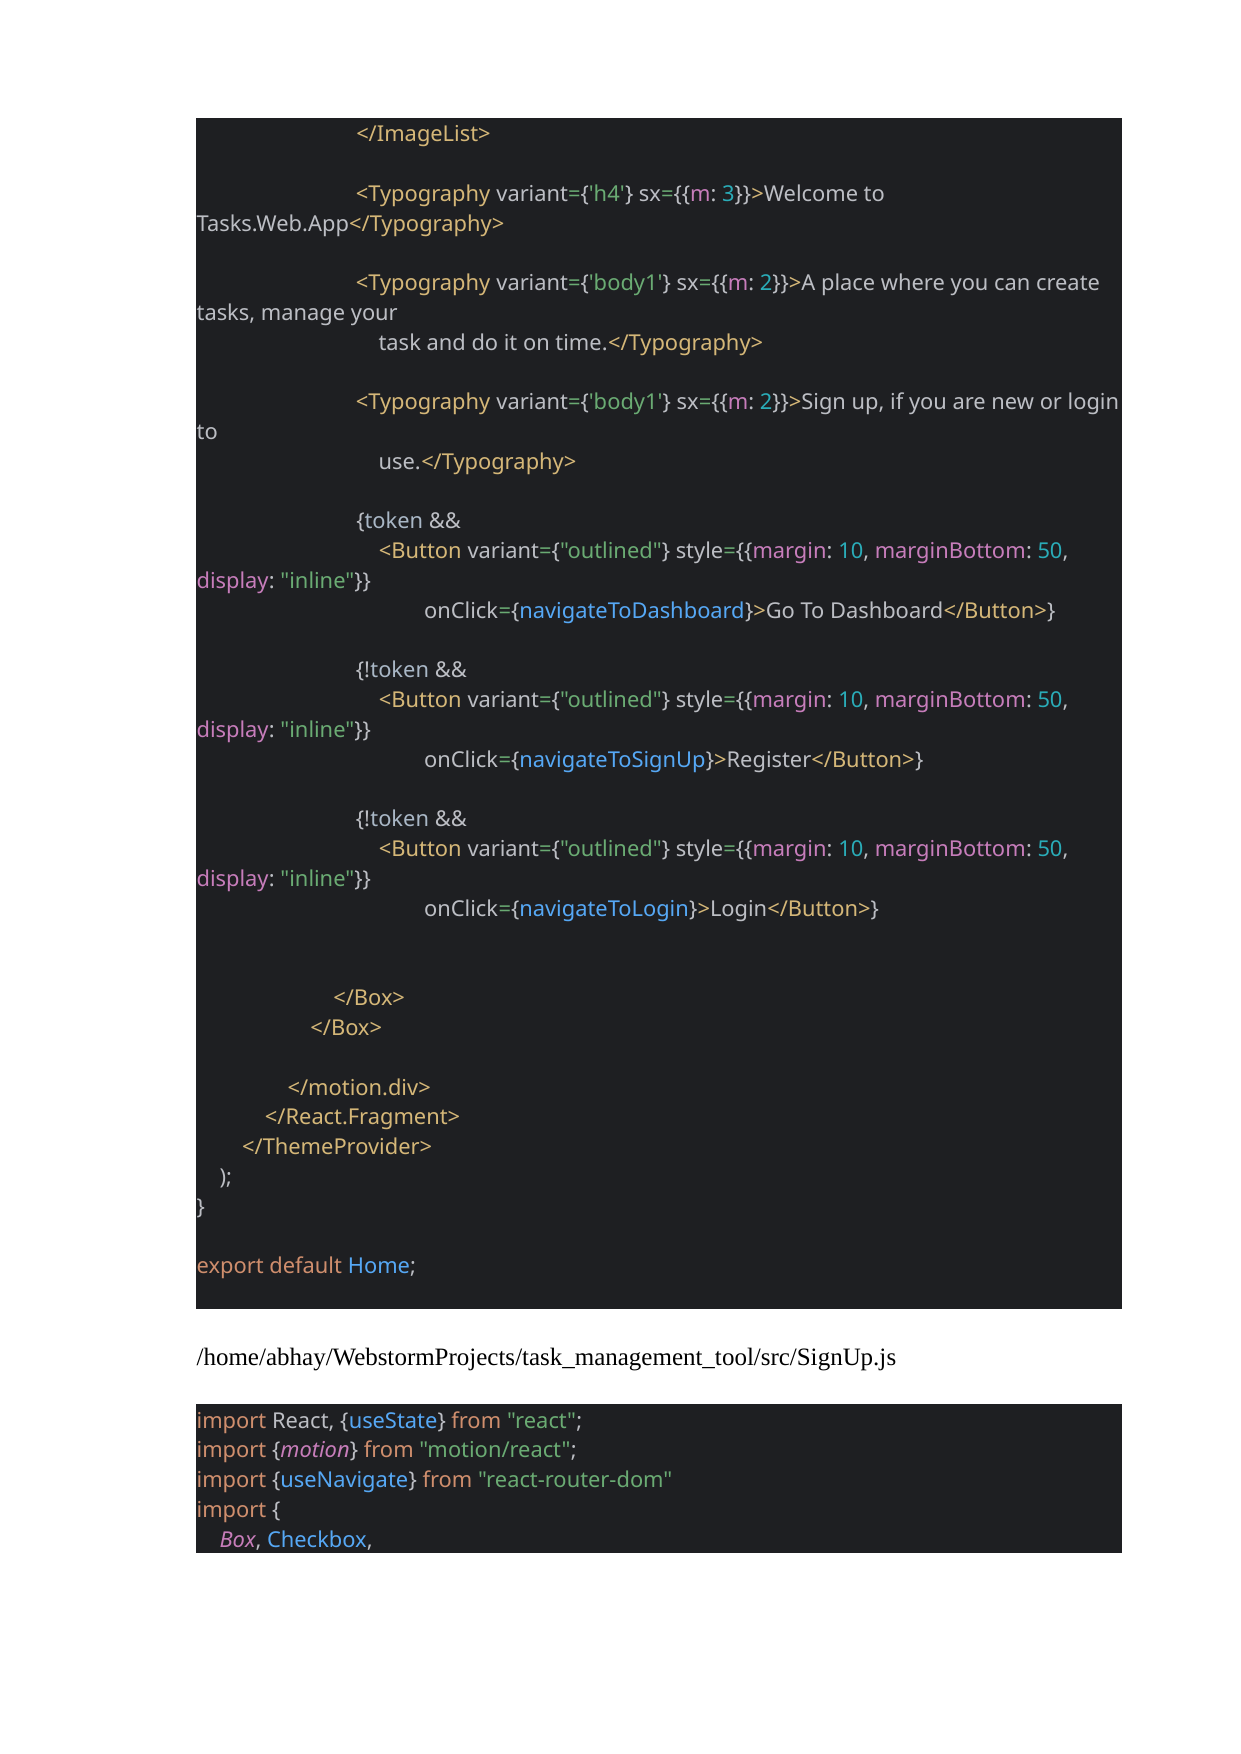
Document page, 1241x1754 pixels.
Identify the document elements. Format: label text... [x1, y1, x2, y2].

text /home/abhay/WebstormProjects/task_management_tool/src/SignUp.js [196, 1342, 1122, 1371]
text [196, 1404, 1122, 1553]
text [196, 118, 1122, 1309]
